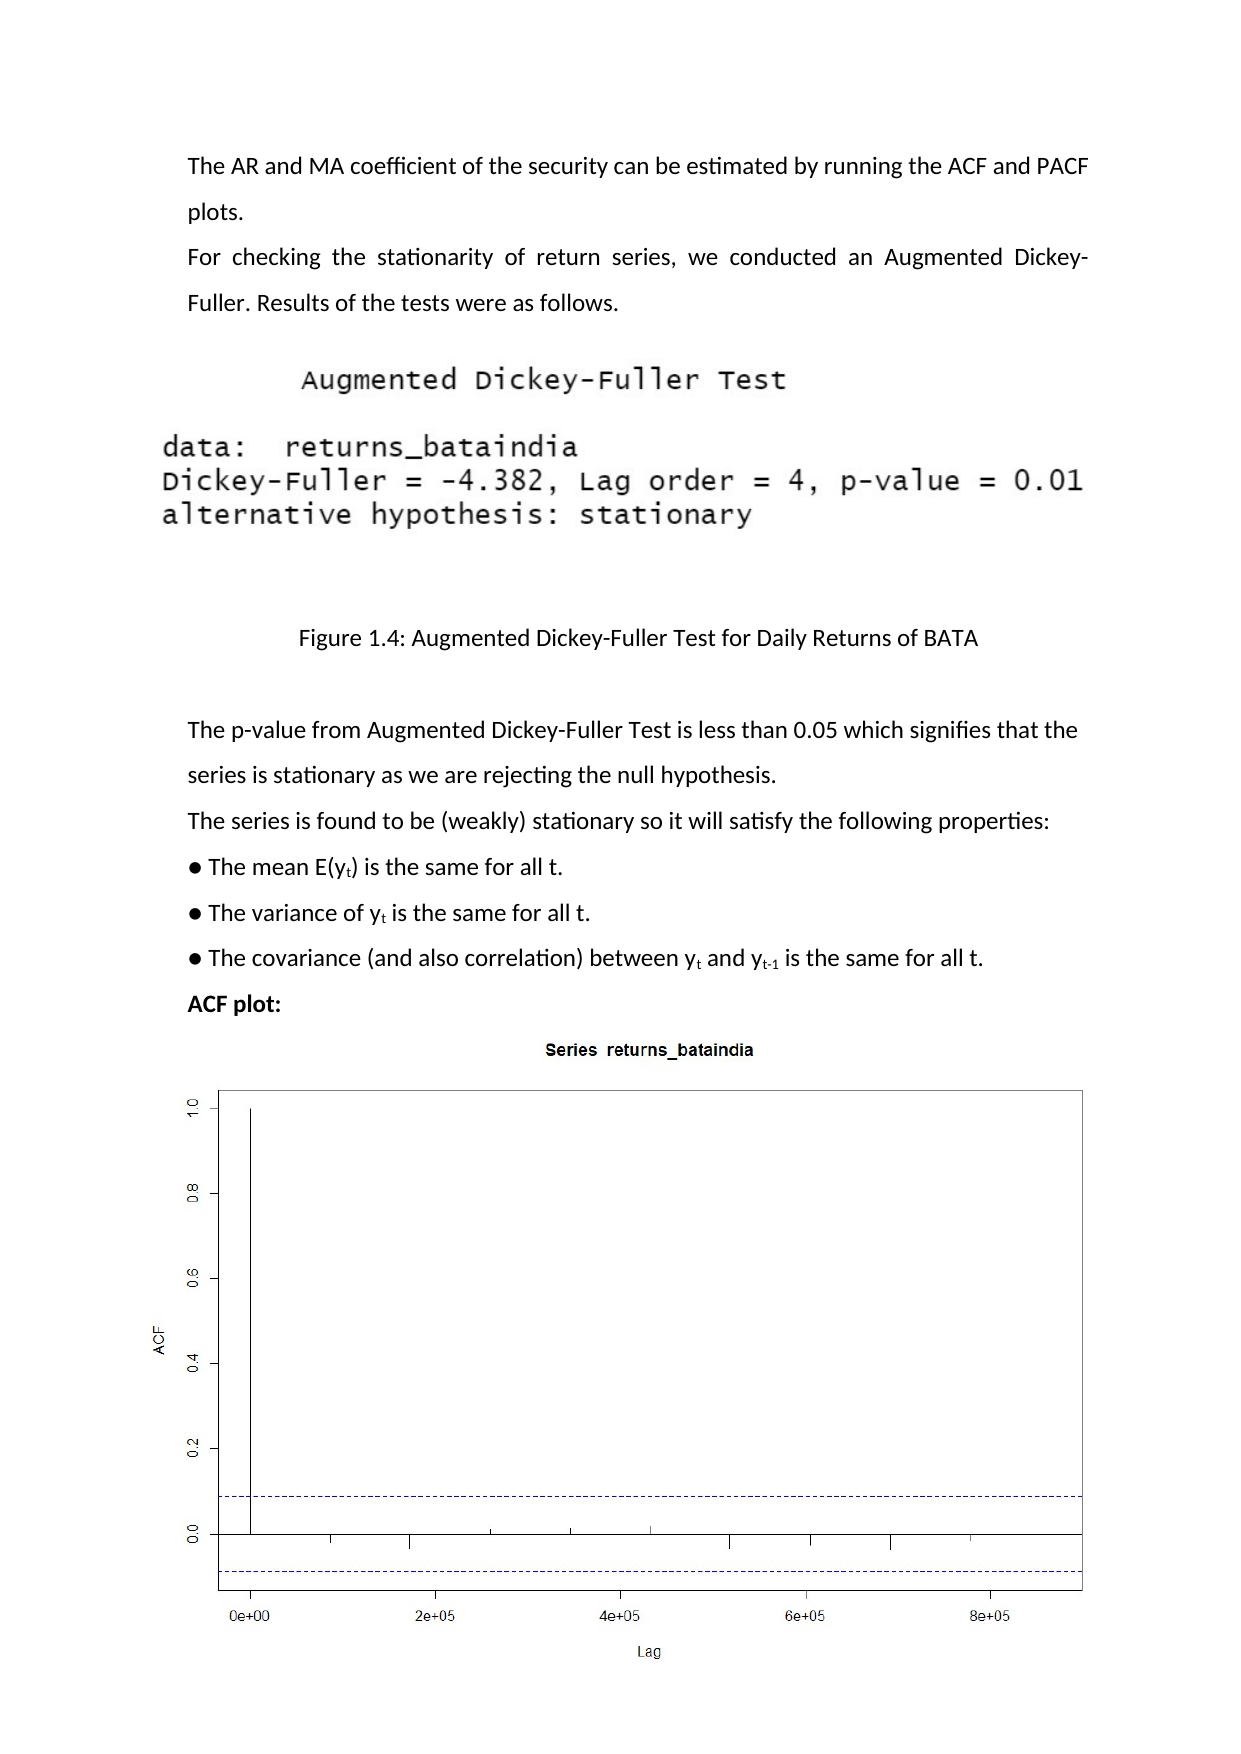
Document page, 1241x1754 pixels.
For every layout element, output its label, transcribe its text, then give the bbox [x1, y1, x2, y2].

text Figure 1.4: Augmented Dickey-Fuller Test for Daily Returns of BATA [187, 622, 1090, 653]
text ● The variance of yt is the same for all t. [187, 897, 1090, 927]
text ● The mean E(yt) is the same for all t. [187, 851, 1090, 882]
picture [150, 358, 1087, 534]
picture [150, 1025, 1087, 1664]
text The p-value from Augmented Dickey-Fuller Test is less than 0.05 which signifies that the series is stationary as we are rejecting the null hypothesis. [187, 714, 1090, 790]
text ACF plot: [187, 988, 1090, 1019]
text For checking the stationarity of return series, we conducted an Augmented Dickey-Fuller. Results of the tests were as follows. [187, 241, 1090, 318]
text ● The covariance (and also correlation) between yt and yt-1 is the same for all t. [187, 943, 1090, 973]
text The series is found to be (weakly) stationary so it will satisfy the following properties: [187, 805, 1090, 836]
text The AR and MA coefficient of the security can be estimated by running the ACF and PACF plots. [187, 150, 1090, 226]
